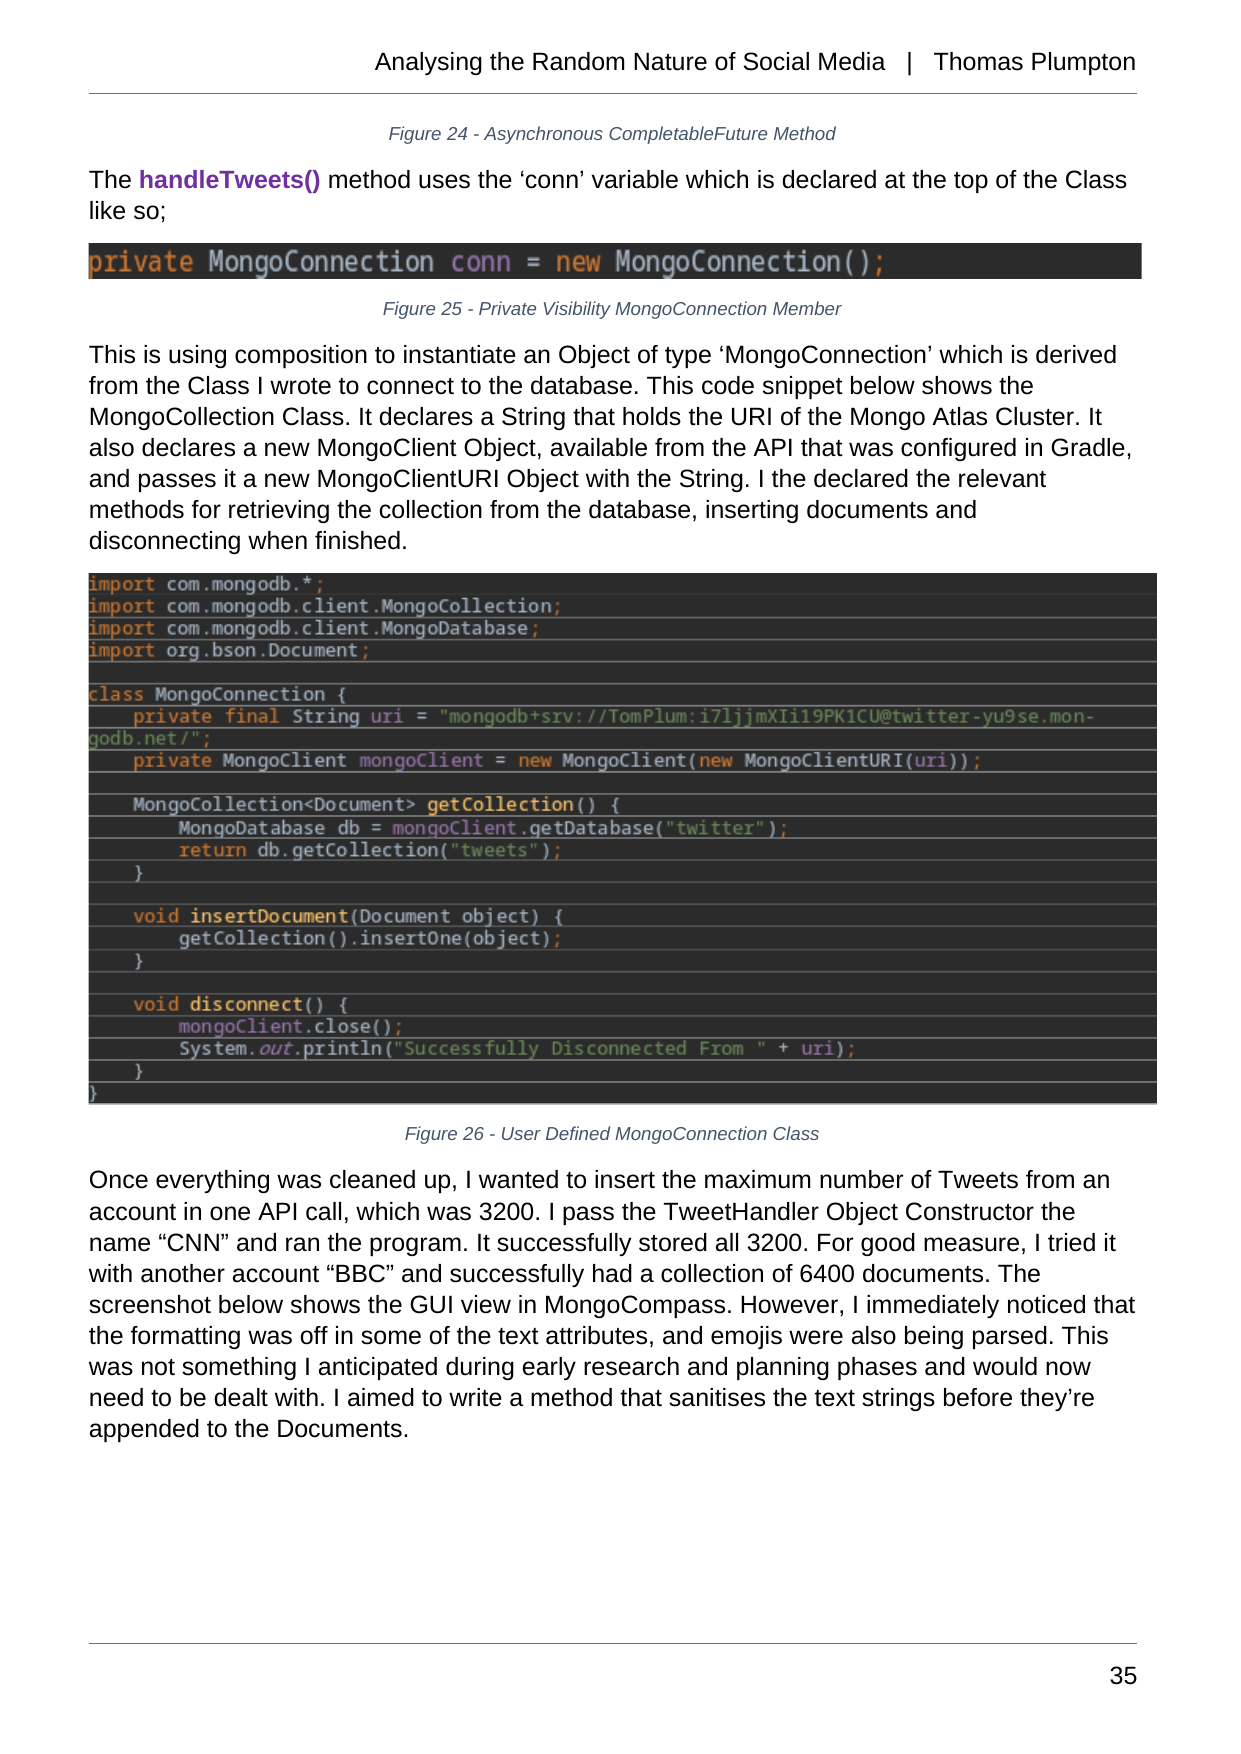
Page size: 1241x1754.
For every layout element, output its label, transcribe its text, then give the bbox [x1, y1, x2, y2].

text This is using composition to instantiate an Object of type ‘MongoConnection’ which is derived from the Class I wrote to connect to the database. This code snippet below shows the MongoCollection Class. It declares a String that holds the URI of the Mongo Atlas Cluster. It also declares a new MongoClient Object, available from the API that was configured in Gradle, and passes it a new MongoClientURI Object with the String. I the declared the relevant methods for retrieving the collection from the database, inserting documents and disconnecting when finished. [89, 340, 1137, 555]
text Figure 24 - Asynchronous CompletableFuture Method [89, 122, 1137, 144]
text Once everything was cleaned up, I wanted to insert the maximum number of Tweets from an account in one API call, which was 3200. I pass the TweetHandler Object Constructor the name “CNN” and ran the program. It successfully stored all 3200. For good measure, I tried it with another account “BBC” and successfully had a collection of 6400 documents. The screenshot below shows the GUI view in MongoCompass. However, I immediately noticed that the formatting was off in some of the text attributes, and emojis were also being parsed. This was not something I anticipated during early research and planning phases and would now need to be dealt with. I aimed to write a method that sanitises the text strings before they’re appended to the Documents. [89, 1166, 1137, 1443]
text The handleTweets() method uses the ‘conn’ variable which is declared at the top of the Class like so; [89, 165, 1137, 225]
text Figure 26 - User Defined MongoConnection Class [89, 1123, 1137, 1145]
text Figure 25 - Private Visibility MongoConnection Member [89, 297, 1137, 319]
